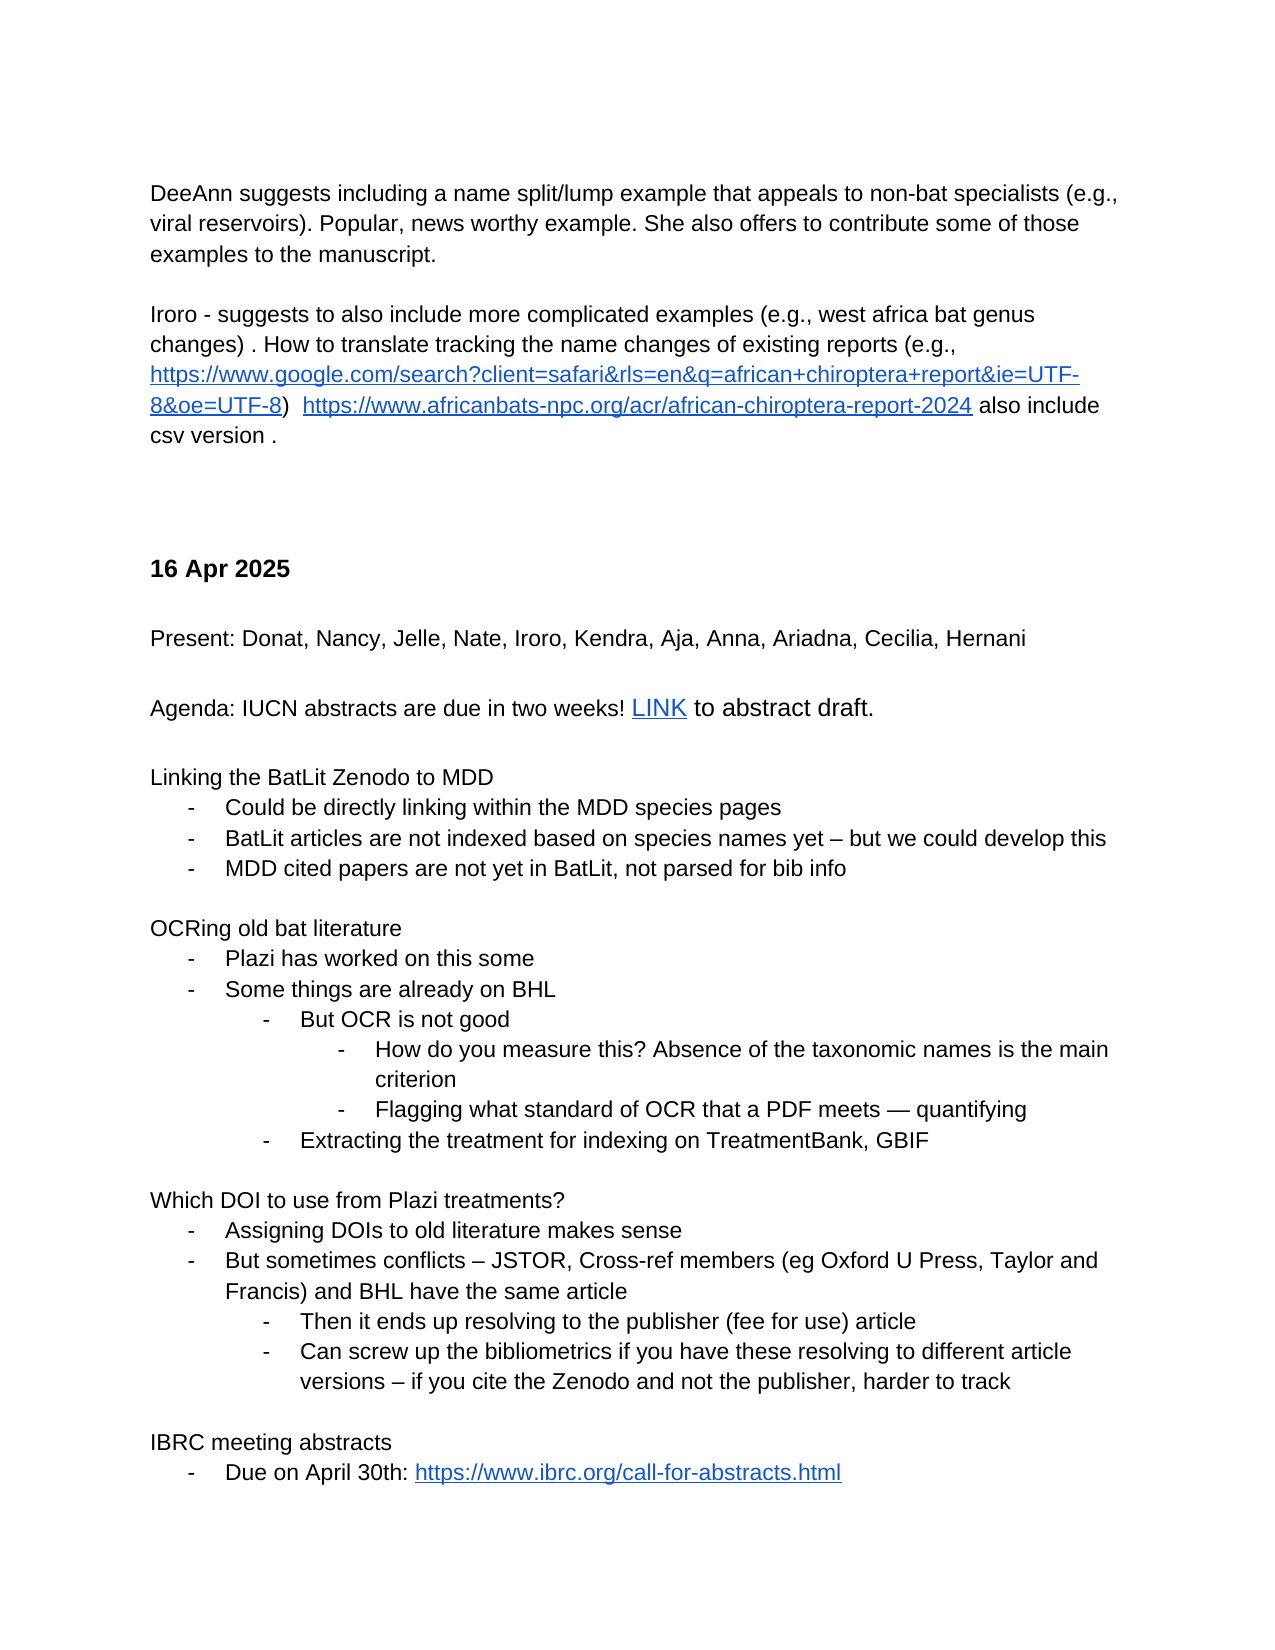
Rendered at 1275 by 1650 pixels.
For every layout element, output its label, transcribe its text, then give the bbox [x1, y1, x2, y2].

list Then it ends up resolving to the publisher (fee for use) article [262, 1308, 1125, 1334]
text OCRing old bat literature [150, 915, 1125, 941]
list Extracting the treatment for indexing on TreatmentBank, GBIF [262, 1127, 1125, 1153]
subtitle Present: Donat, Nancy, Jelle, Nate, Iroro, Kendra, Aja, Anna, Ariadna, Cecilia, Hernani [150, 624, 1125, 651]
list Assigning DOIs to old literature makes sense [187, 1217, 1125, 1243]
list Flagging what standard of OCR that a PDF meets — quantifying [337, 1096, 1125, 1123]
text Which DOI to use from Plazi treatments? [150, 1187, 1125, 1213]
list Could be directly linking within the MDD species pages [187, 794, 1125, 821]
subtitle Agenda: IUCN abstracts are due in two weeks! LINK to abstract draft. [150, 693, 1125, 721]
list Can screw up the bibliometrics if you have these resolving to different article versions – if you cite the Zenodo and not the publisher, harder to track [262, 1338, 1125, 1394]
list But OCR is not good [262, 1006, 1125, 1032]
list Plazi has worked on this some [187, 945, 1125, 972]
text Iroro - suggests to also include more complicated examples (e.g., west africa bat genus changes) . How to translate tracking the name changes of existing reports (e.g., https://www.google.com/search?client=safari&rls=en&q=african+chiroptera+report&ie=UTF-8&oe=UTF-8) https://www.africanbats-npc.org/acr/african-chiroptera-report-2024 also include csv version . [150, 301, 1125, 448]
list Due on April 30th: https://www.ibrc.org/call-for-abstracts.html [187, 1459, 1125, 1485]
list BatLit articles are not indexed based on species names yet – but we could develop this [187, 824, 1125, 851]
list MDD cited papers are not yet in BatLit, not parsed for bib info [187, 855, 1125, 881]
subtitle 16 Apr 2025 [150, 554, 1125, 583]
list How do you measure this? Absence of the taxonomic names is the main criterion [337, 1036, 1125, 1092]
list Some things are already on BHL [187, 976, 1125, 1002]
text IBRC meeting abstracts [150, 1429, 1125, 1455]
text DeeAnn suggests including a name split/lump example that appeals to non-bat specialists (e.g., viral reservoirs). Popular, news worthy example. She also offers to contribute some of those examples to the manuscript. [150, 180, 1125, 267]
text Linking the BatLit Zenodo to MDD [150, 764, 1125, 790]
list But sometimes conflicts – JSTOR, Cross-ref members (eg Oxford U Press, Taylor and Francis) and BHL have the same article [187, 1247, 1125, 1304]
